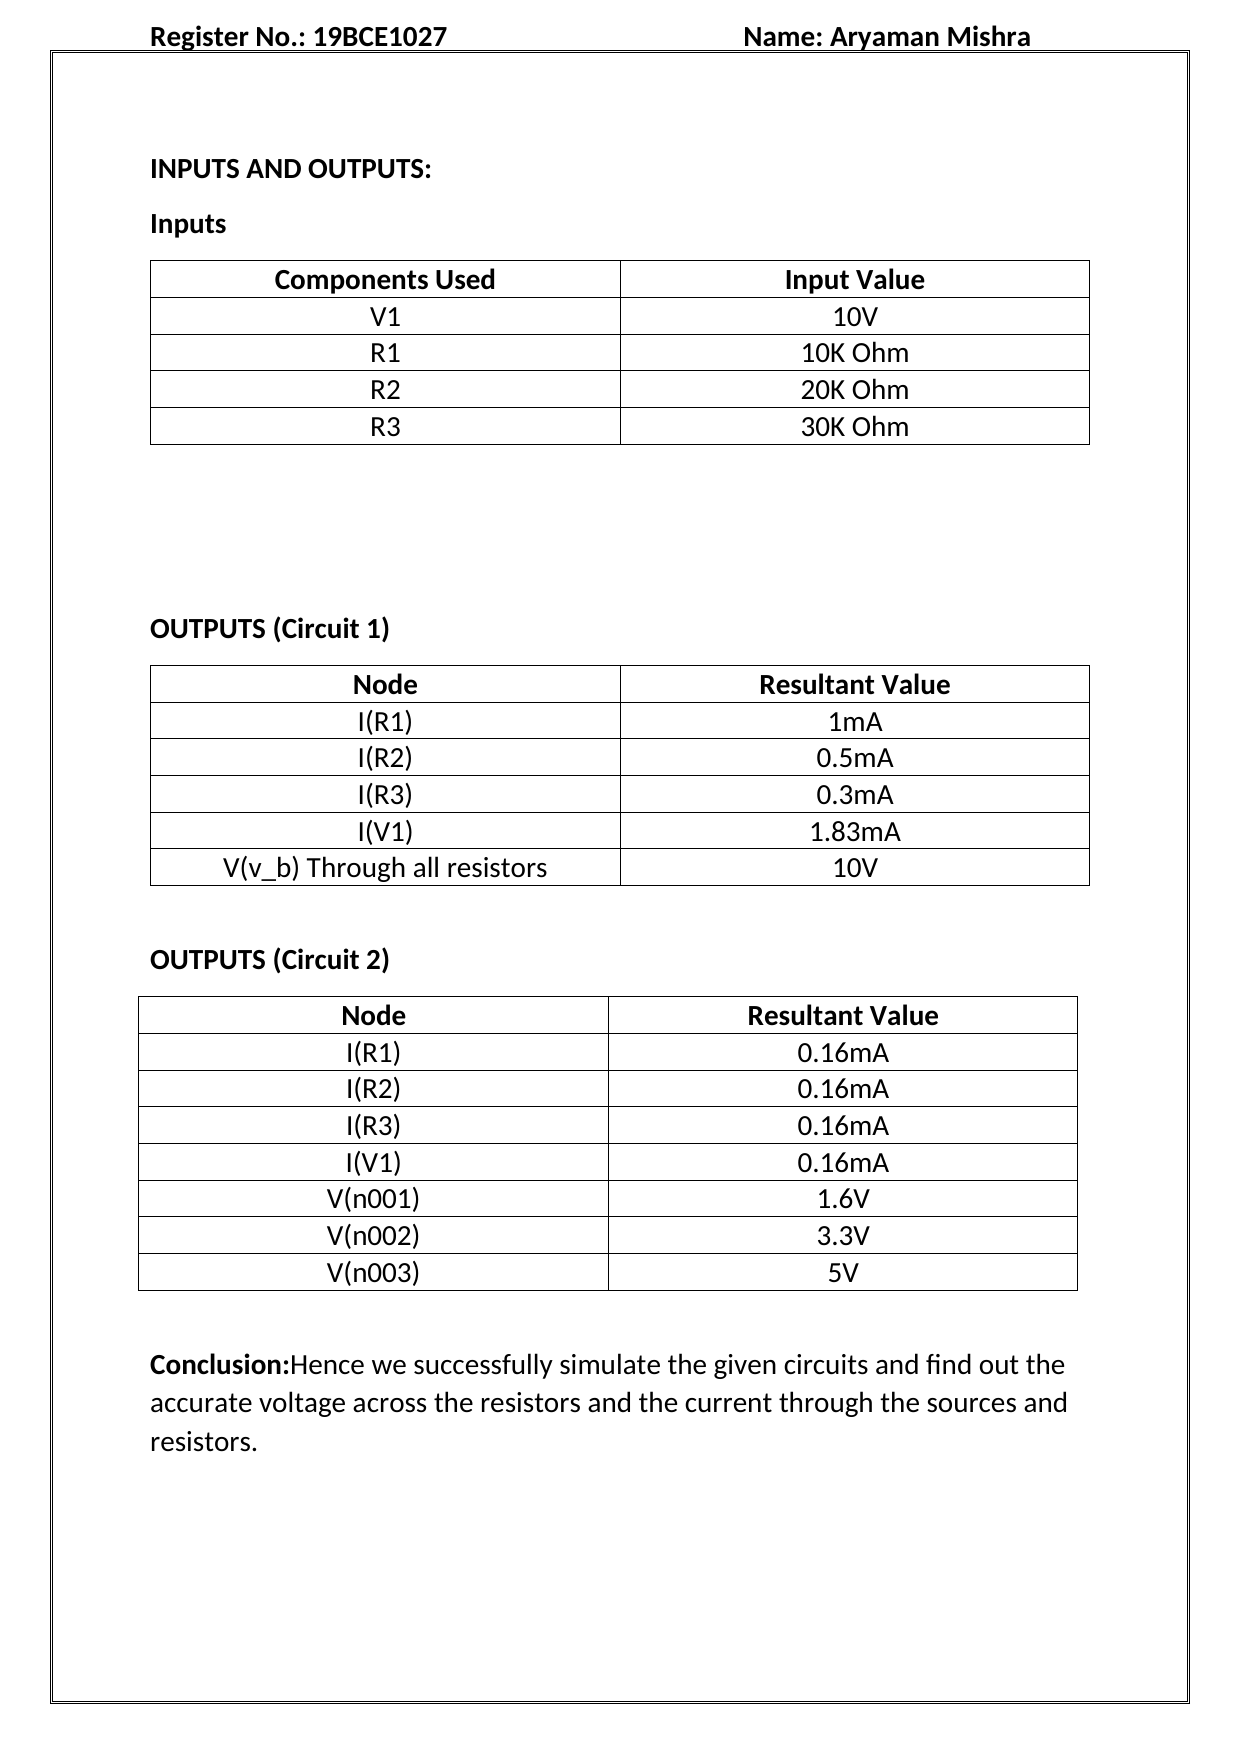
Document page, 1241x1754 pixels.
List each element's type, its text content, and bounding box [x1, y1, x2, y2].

table_cell 3.3V [609, 1217, 1077, 1253]
table_cell V(n001) [139, 1181, 608, 1216]
table_cell R3 [151, 408, 620, 443]
table_cell I(R1) [151, 703, 620, 738]
table_cell 1.83mA [621, 813, 1089, 848]
text OUTPUTS (Circuit 2) [150, 941, 1090, 977]
table_cell I(R2) [151, 739, 620, 775]
table_cell 0.16mA [609, 1144, 1077, 1179]
table_cell 20K Ohm [621, 371, 1089, 407]
table_cell 10K Ohm [621, 335, 1089, 370]
table_cell I(V1) [151, 813, 620, 848]
table_cell V(n003) [139, 1254, 608, 1289]
table_cell 1.6V [609, 1181, 1077, 1216]
table_cell R2 [151, 371, 620, 407]
table_cell V1 [151, 298, 620, 333]
table_header Node [139, 997, 608, 1033]
table_cell V(v_b) Through all resistors [151, 849, 620, 885]
table_cell 10V [621, 298, 1089, 333]
table_cell 5V [609, 1254, 1077, 1289]
table_cell I(R1) [139, 1034, 608, 1069]
table_header Input Value [621, 261, 1089, 297]
table_header Node [151, 666, 620, 702]
table_cell I(V1) [139, 1144, 608, 1179]
table_cell I(R3) [151, 776, 620, 812]
table_header Resultant Value [609, 997, 1077, 1033]
text INPUTS AND OUTPUTS: [150, 150, 1090, 186]
table_cell 1mA [621, 703, 1089, 738]
text Conclusion:Hence we successfully simulate the given circuits and find out the accurate voltage across the resistors and the current through the sources and resistors. [150, 1346, 1090, 1458]
table_cell I(R3) [139, 1107, 608, 1143]
table_cell 0.3mA [621, 776, 1089, 812]
table_cell 0.16mA [609, 1071, 1077, 1106]
table_cell 0.5mA [621, 739, 1089, 775]
table_cell 0.16mA [609, 1034, 1077, 1069]
text Inputs [150, 205, 1090, 241]
table_cell V(n002) [139, 1217, 608, 1253]
table_cell I(R2) [139, 1071, 608, 1106]
table_cell 30K Ohm [621, 408, 1089, 443]
table_cell 10V [621, 849, 1089, 885]
table_cell 0.16mA [609, 1107, 1077, 1143]
text OUTPUTS (Circuit 1) [150, 610, 1090, 646]
table_header Components Used [151, 261, 620, 297]
table_cell R1 [151, 335, 620, 370]
table_header Resultant Value [621, 666, 1089, 702]
